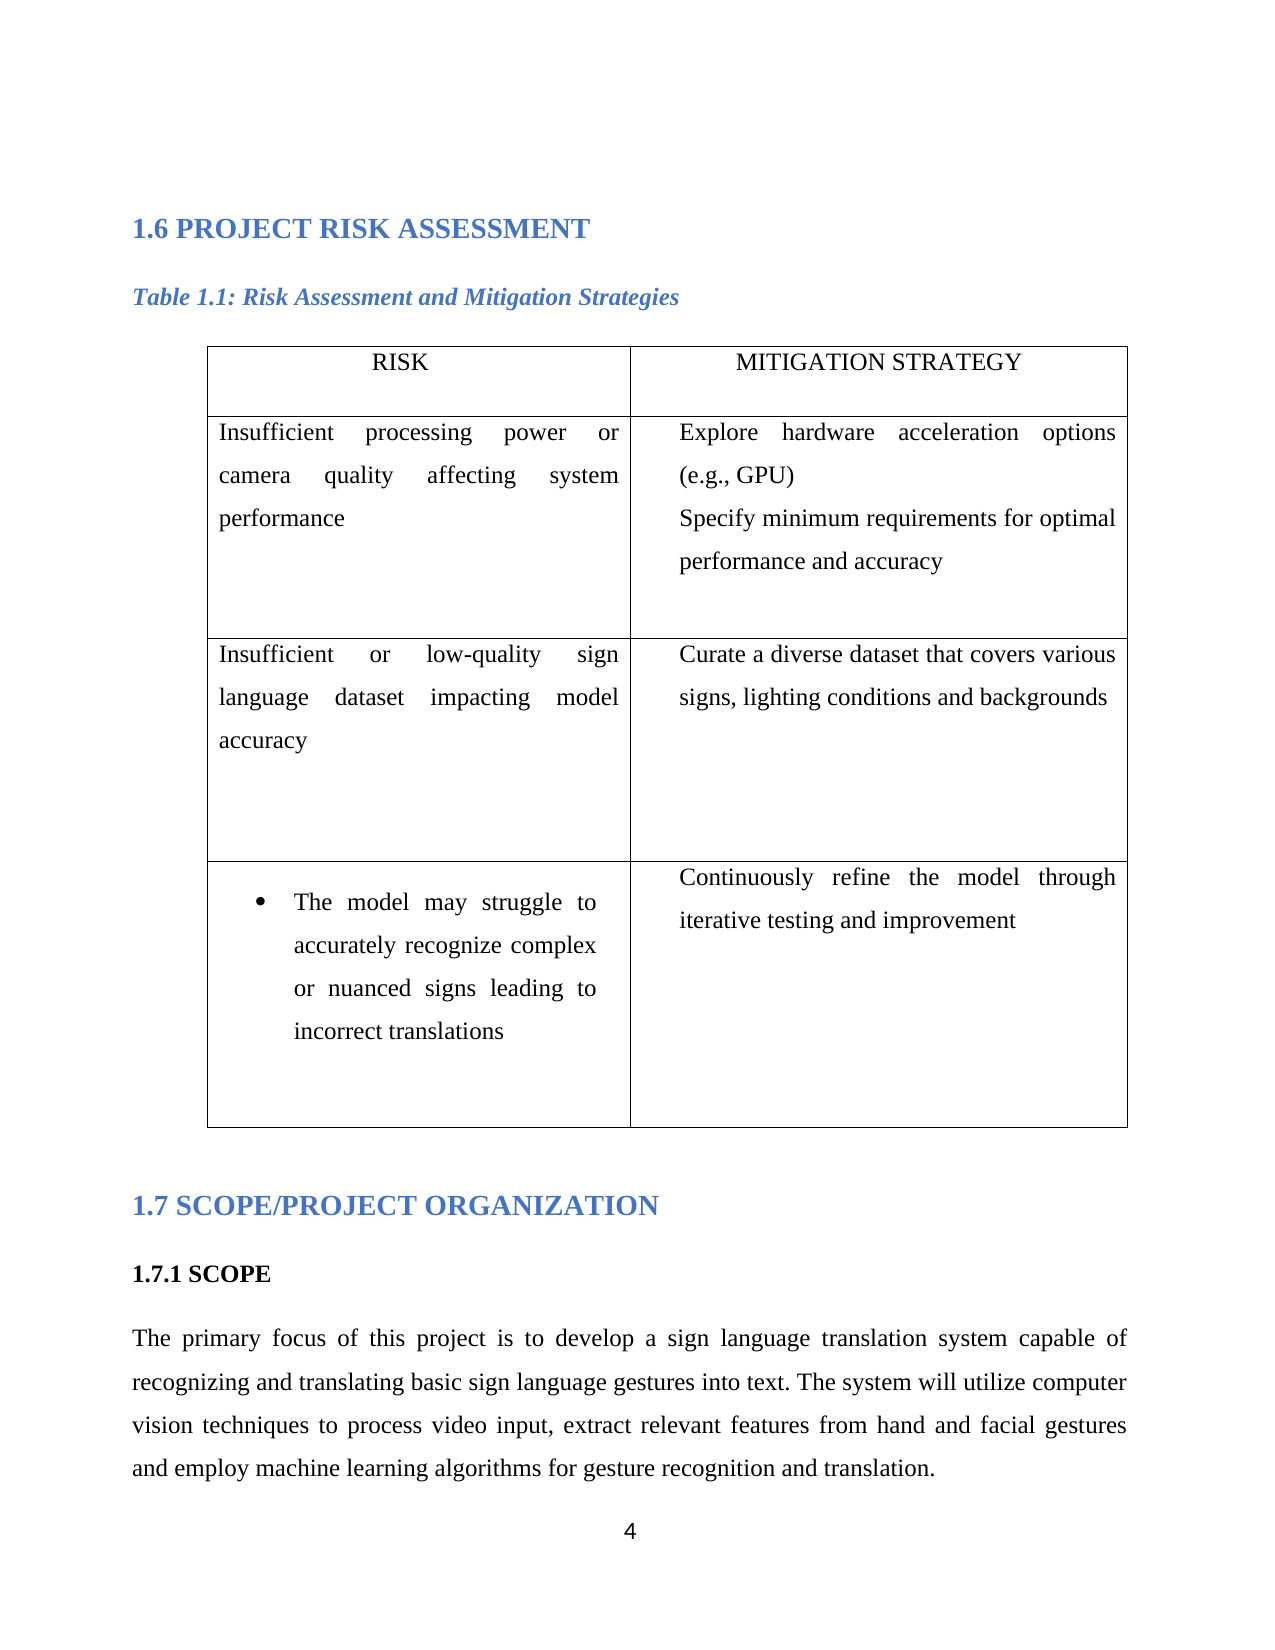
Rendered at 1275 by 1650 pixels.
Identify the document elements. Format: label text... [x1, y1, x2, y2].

table_header RISK [208, 347, 630, 416]
table_cell Insufficient or low-quality sign language dataset impacting model accuracy [208, 639, 630, 861]
table_cell Continuously refine the model through iterative testing and improvement [631, 862, 1127, 1127]
text 1.7.1 SCOPE [132, 1259, 1128, 1288]
table_cell The model may struggle to accurately recognize complex or nuanced signs leading to incorrect translations [208, 862, 630, 1127]
table_cell Insufficient processing power or camera quality affecting system performance [208, 417, 630, 638]
table_cell Curate a diverse dataset that covers various signs, lighting conditions and backgrounds [631, 639, 1127, 861]
subtitle 1.7 SCOPE/PROJECT ORGANIZATION [132, 1188, 1128, 1222]
table_cell Explore hardware acceleration options (e.g., GPU) Specify minimum requirements for optimal performance and accuracy [631, 417, 1127, 638]
subtitle 1.6 PROJECT RISK ASSESSMENT [132, 211, 1128, 244]
subtitle Table 1.1: Risk Assessment and Mitigation Strategies [132, 282, 1128, 311]
text The primary focus of this project is to develop a sign language translation system capable of recognizing and translating basic sign language gestures into text. The system will utilize computer vision techniques to process video input, extract relevant features from hand and facial gestures and employ machine learning algorithms for gesture recognition and translation. [132, 1323, 1128, 1482]
table_header MITIGATION STRATEGY [631, 347, 1127, 416]
